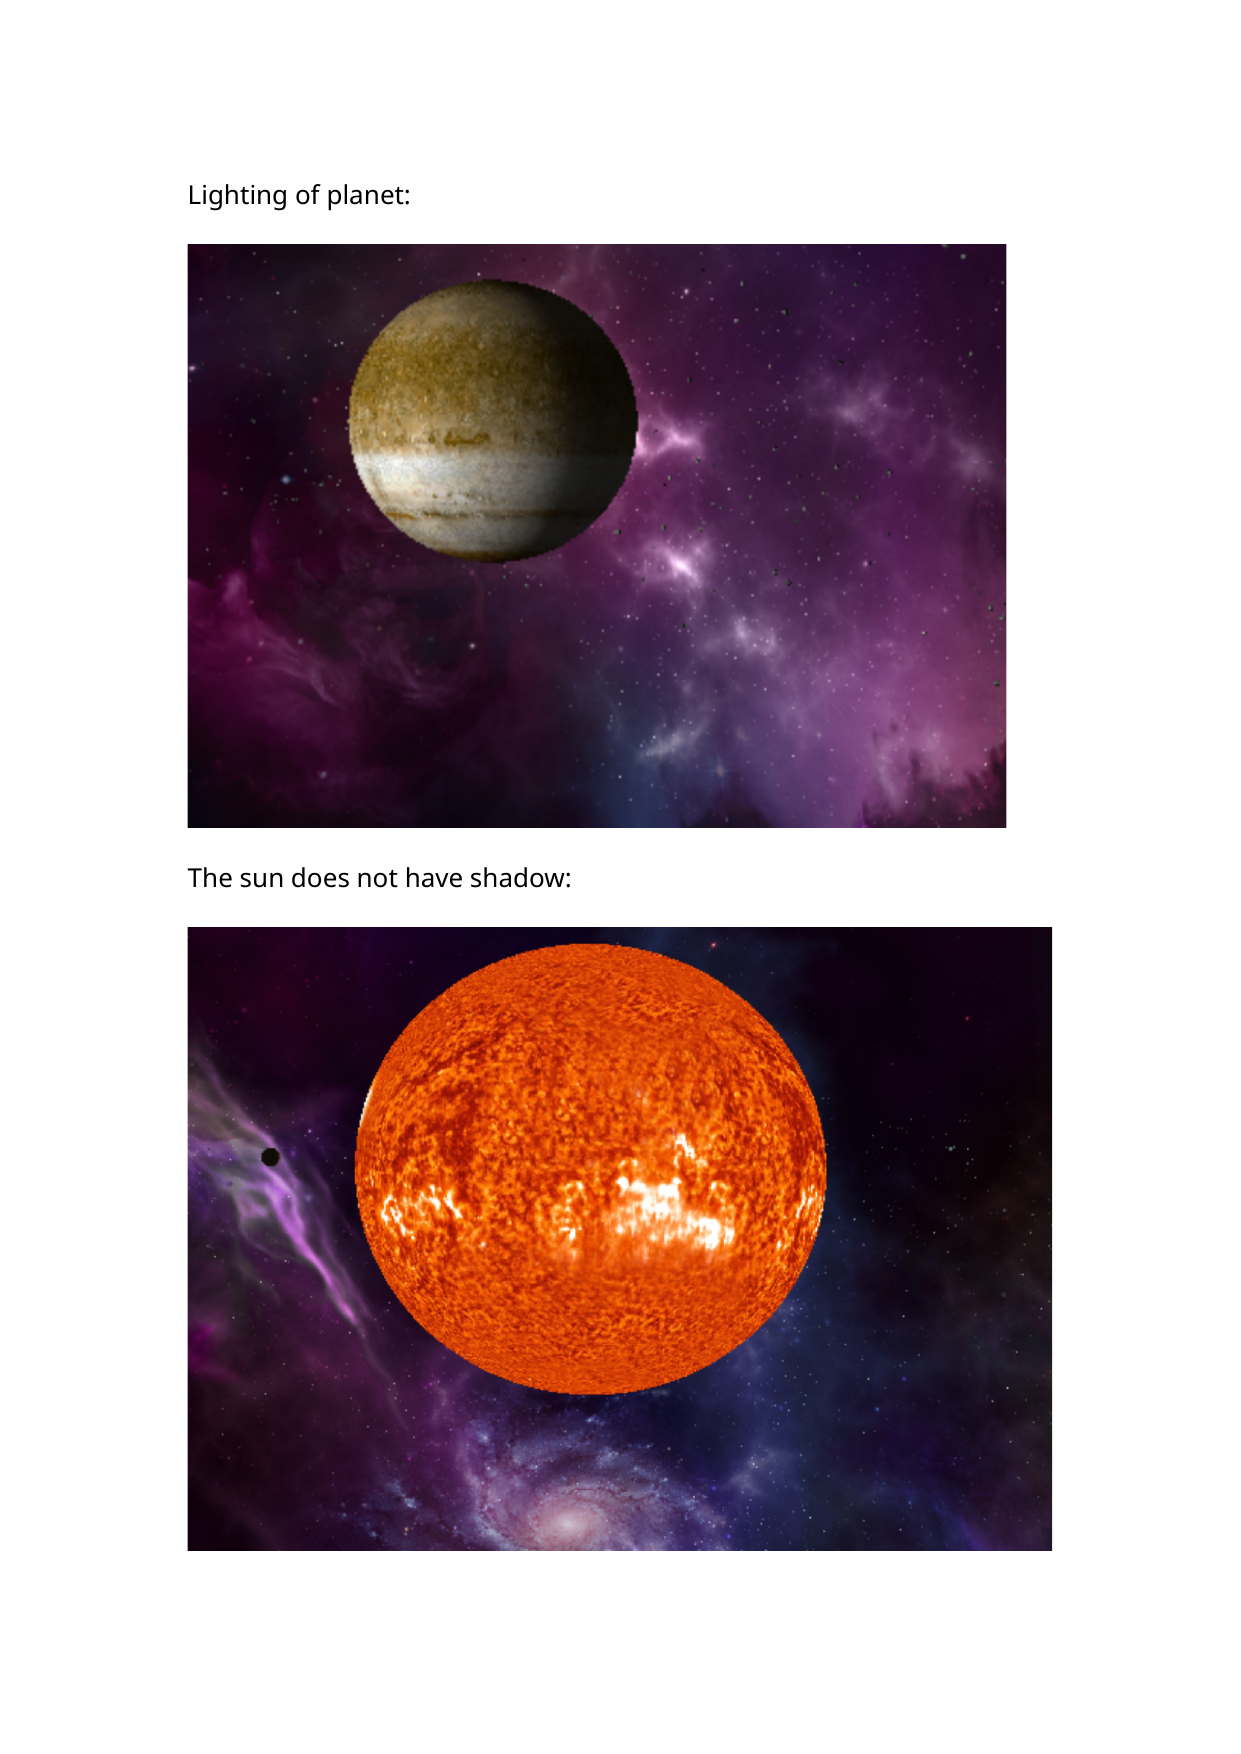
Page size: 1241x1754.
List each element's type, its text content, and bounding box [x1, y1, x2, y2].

text The sun does not have shadow: [187, 844, 1053, 909]
text Lighting of planet: [187, 162, 1053, 227]
picture [187, 927, 1053, 1551]
picture [187, 244, 1007, 828]
